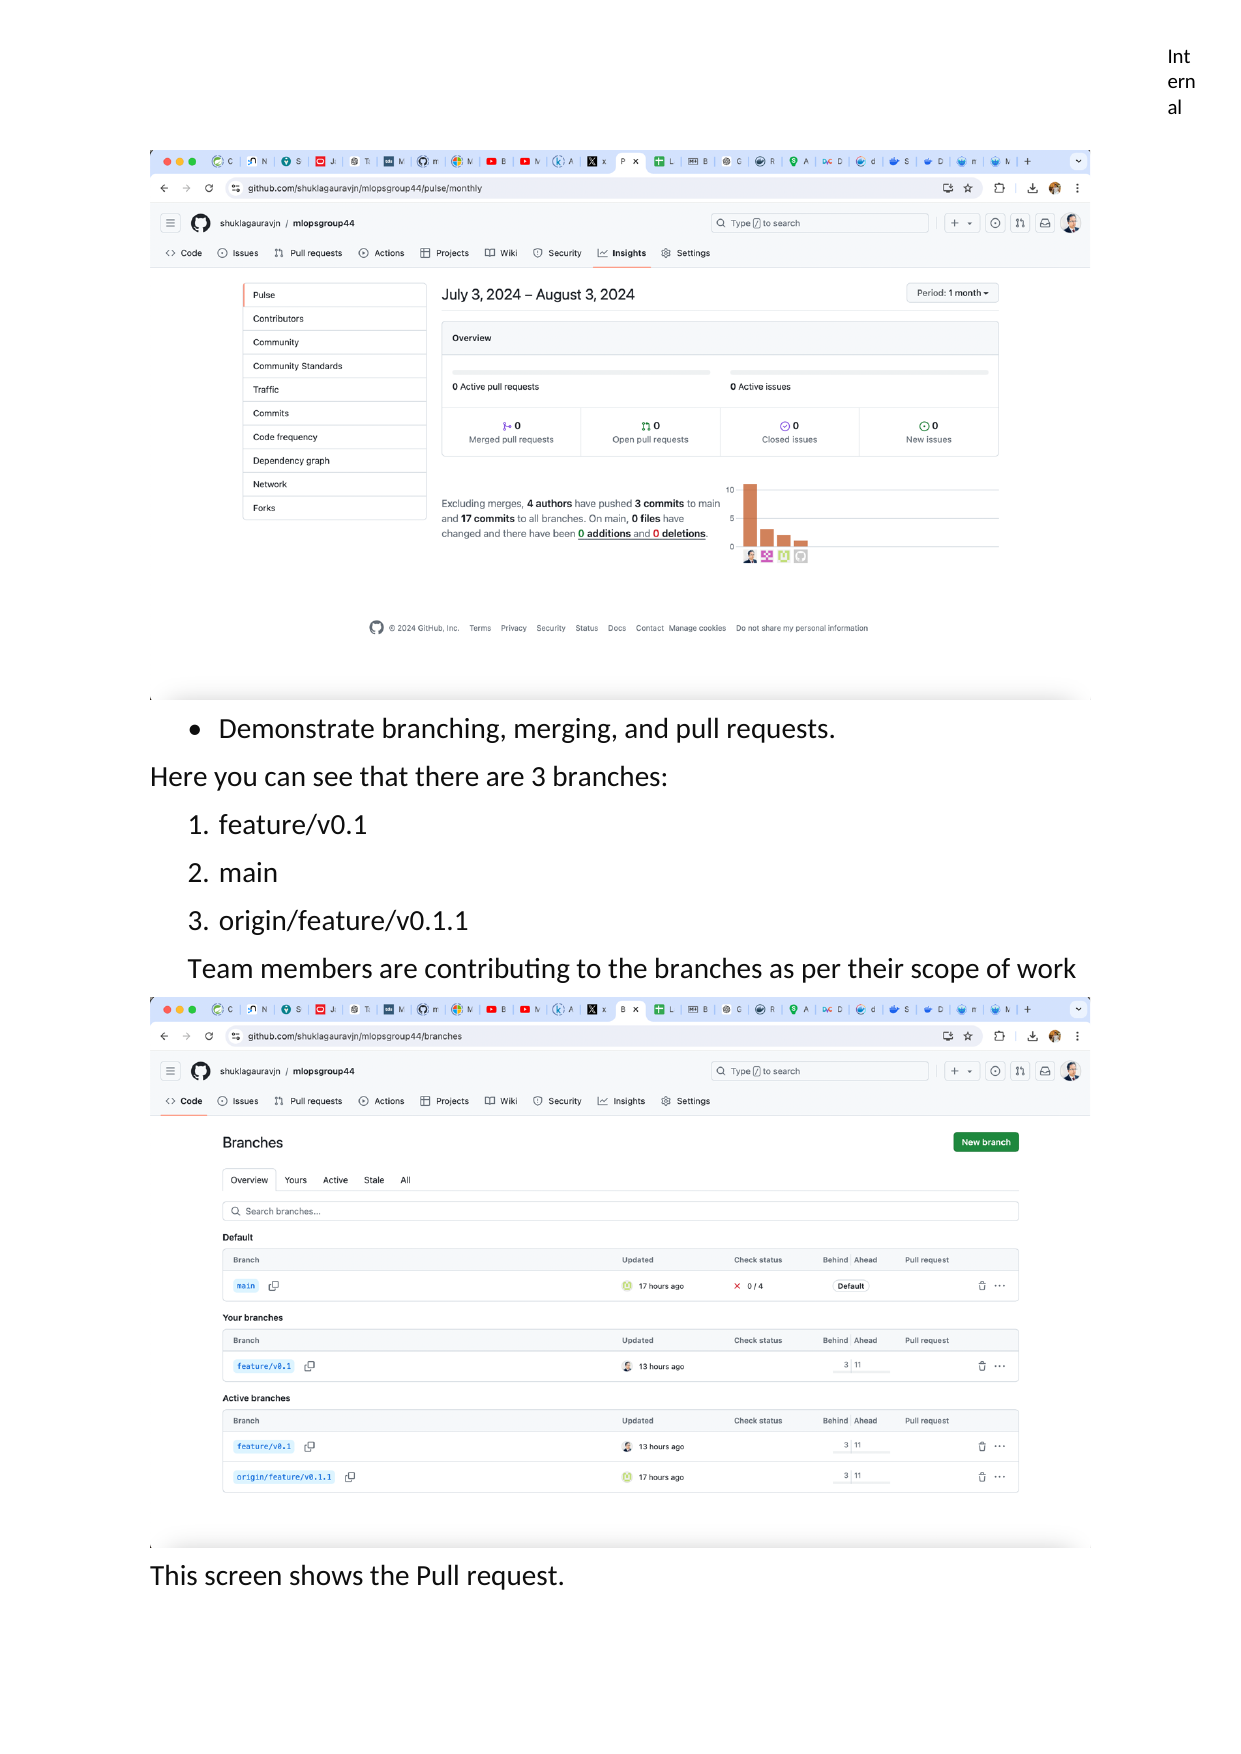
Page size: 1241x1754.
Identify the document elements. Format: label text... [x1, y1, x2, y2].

picture [150, 150, 1091, 700]
picture [150, 997, 1091, 1548]
text This screen shows the Pull request. [150, 1557, 1090, 1593]
list main [187, 854, 1090, 889]
text Team members are contributing to the branches as per their scope of work [187, 950, 1090, 985]
text Here you can see that there are 3 branches: [150, 758, 1090, 793]
text • Demonstrate branching, merging, and pull requests. [150, 710, 1090, 745]
list origin/feature/v0.1.1 [187, 902, 1090, 937]
list feature/v0.1 [187, 806, 1090, 841]
